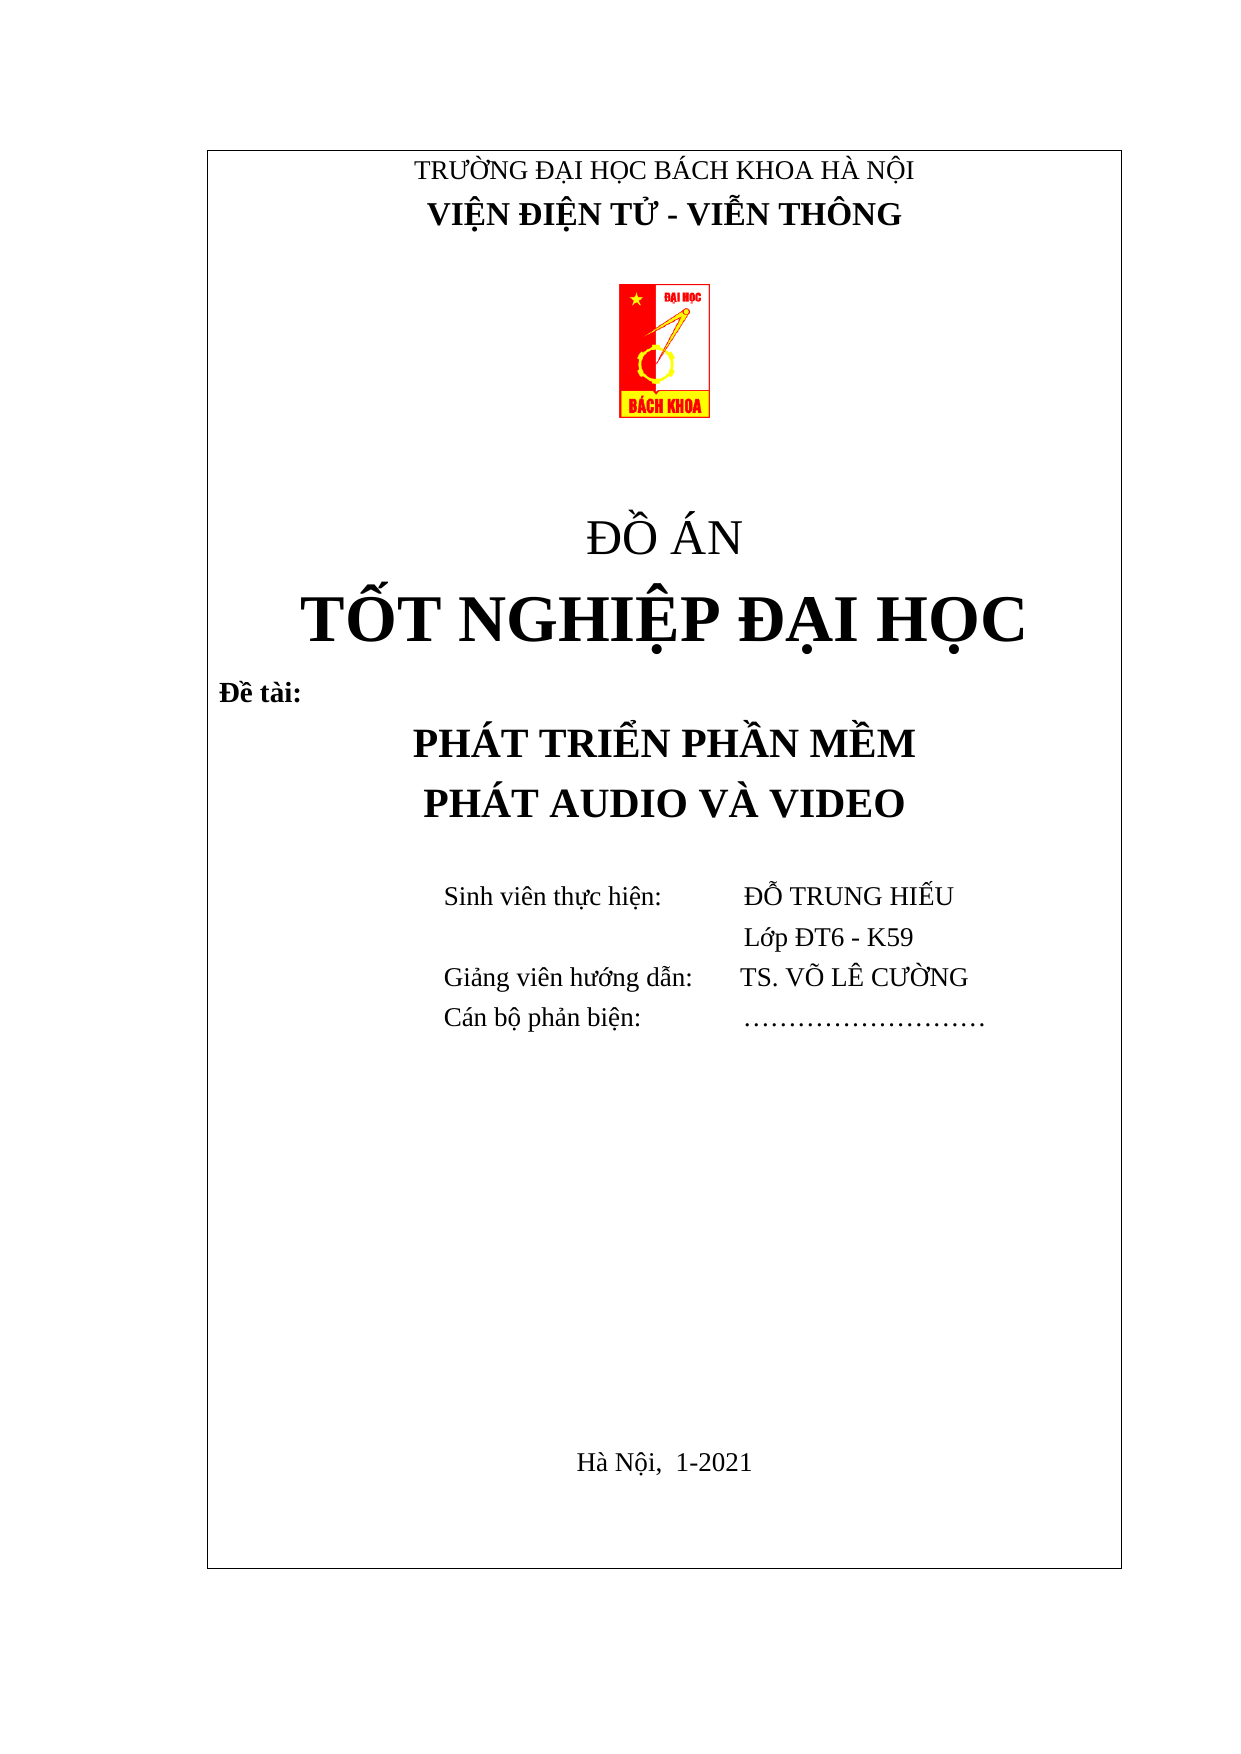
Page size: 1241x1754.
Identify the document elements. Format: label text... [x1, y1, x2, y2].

table_cell TRƯỜNG ĐẠI HỌC BÁCH KHOA HÀ NỘI VIỆN ĐIỆN TỬ - VIỄN THÔNG ĐỒ ÁN TỐT NGHIỆP ĐẠI HỌC Đề tài: PHÁT TRIỂN PHẦN MỀM PHÁT AUDIO VÀ VIDEO Sinh viên thực hiện: ĐỖ TRUNG HIẾU Lớp ĐT6 - K59 Giảng viên hướng dẫn: TS. VÕ LÊ CƯỜNG Cán bộ phản biện: ……………………… Hà Nội, 1-2021 [208, 151, 1121, 1568]
picture [619, 284, 710, 418]
